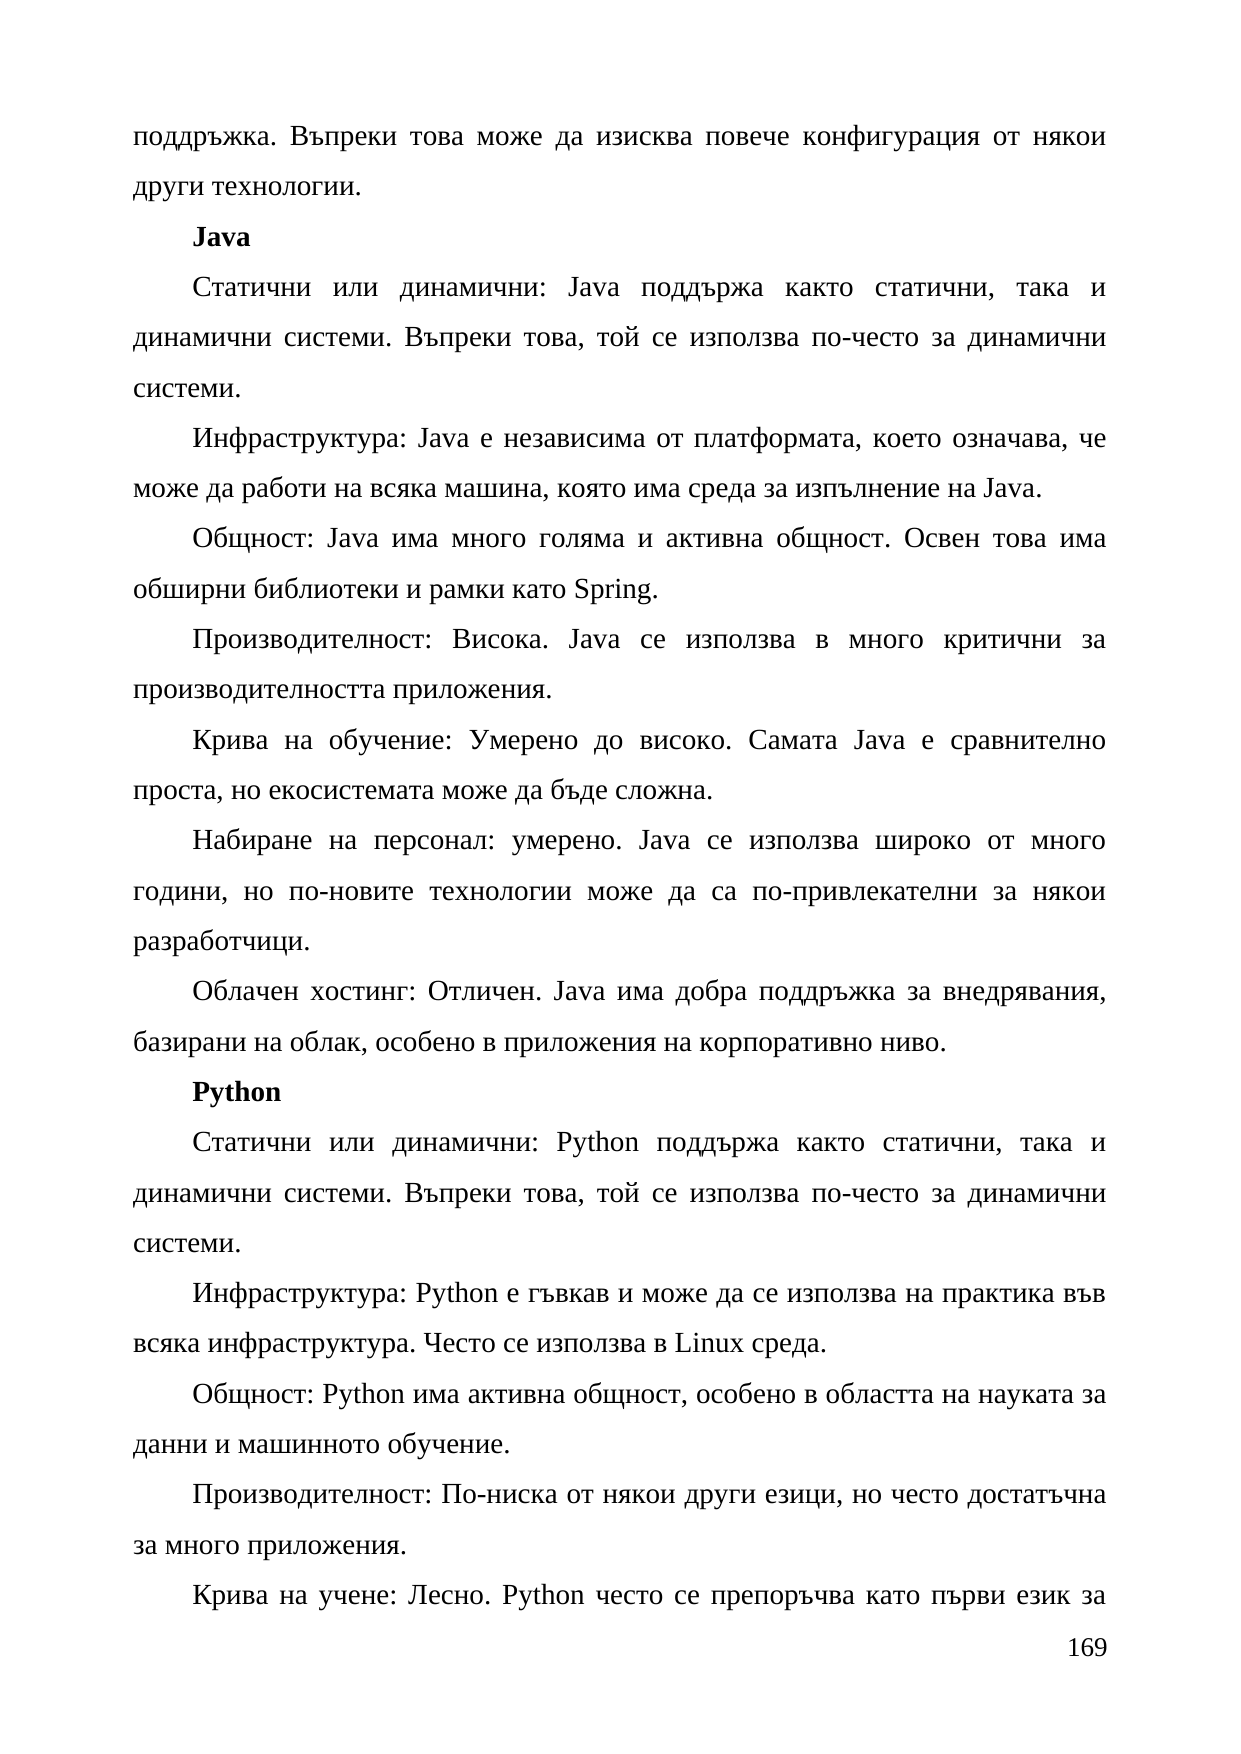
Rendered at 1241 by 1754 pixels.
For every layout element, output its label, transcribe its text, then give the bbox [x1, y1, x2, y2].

text Python [133, 1074, 1107, 1108]
text Набиране на персонал: умерено. Java се използва широко от много години, но по-новите технологии може да са по-привлекателни за някои разработчици. [133, 822, 1107, 957]
text Общност: Java има много голяма и активна общност. Освен това има обширни библиотеки и рамки като Spring. [133, 521, 1107, 604]
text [133, 118, 1107, 202]
text Производителност: Висока. Java се използва в много критични за производителността приложения. [133, 621, 1107, 705]
text Статични или динамични: Python поддържа както статични, така и динамични системи. Въпреки това, той се използва по-често за динамични системи. [133, 1124, 1107, 1258]
text Java [133, 219, 1107, 252]
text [133, 1577, 1107, 1611]
text Инфраструктура: Python е гъвкав и може да се използва на практика във всяка инфраструктура. Често се използва в Linux среда. [133, 1275, 1107, 1359]
text Облачен хостинг: Отличен. Java има добра поддръжка за внедрявания, базирани на облак, особено в приложения на корпоративно ниво. [133, 973, 1107, 1057]
text Инфраструктура: Java е независима от платформата, което означава, че може да работи на всяка машина, която има среда за изпълнение на Java. [133, 420, 1107, 504]
text Общност: Python има активна общност, особено в областта на науката за данни и машинното обучение. [133, 1376, 1107, 1460]
text Статични или динамични: Java поддържа както статични, така и динамични системи. Въпреки това, той се използва по-често за динамични системи. [133, 269, 1107, 403]
text Крива на обучение: Умерено до високо. Самата Java е сравнително проста, но екосистемата може да бъде сложна. [133, 722, 1107, 806]
text Производителност: По-ниска от някои други езици, но често достатъчна за много приложения. [133, 1477, 1107, 1560]
